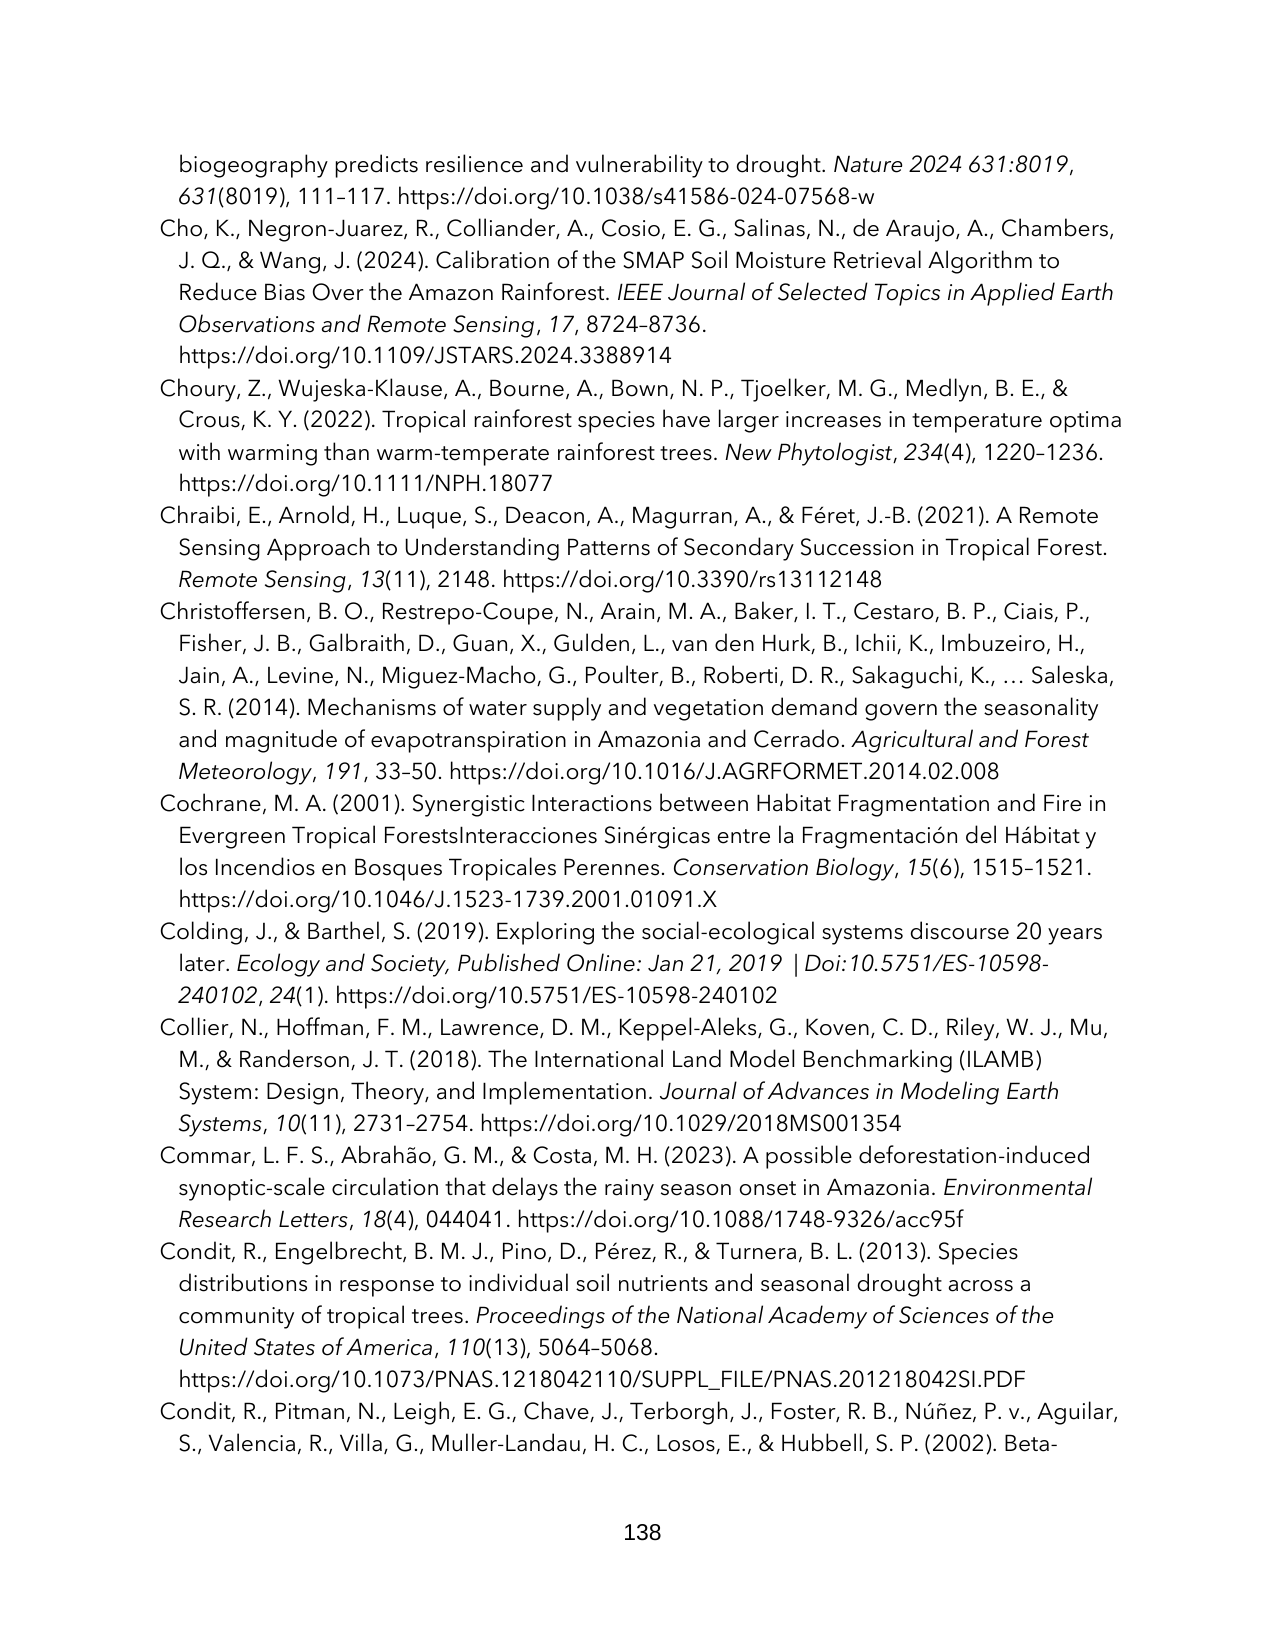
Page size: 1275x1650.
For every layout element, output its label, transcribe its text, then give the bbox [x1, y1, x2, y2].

text Cochrane, M. A. (2001). Synergistic Interactions between Habitat Fragmentation and Fire in Evergreen Tropical ForestsInteracciones Sinérgicas entre la Fragmentación del Hábitat y los Incendios en Bosques Tropicales Perennes. Conservation Biology, 15(6), 1515–1521. https://doi.org/10.1046/J.1523-1739.2001.01091.X [159, 789, 1125, 913]
text Cho, K., Negron-Juarez, R., Colliander, A., Cosio, E. G., Salinas, N., de Araujo, A., Chambers, J. Q., & Wang, J. (2024). Calibration of the SMAP Soil Moisture Retrieval Algorithm to Reduce Bias Over the Amazon Rainforest. IEEE Journal of Selected Topics in Applied Earth Observations and Remote Sensing, 17, 8724–8736. https://doi.org/10.1109/JSTARS.2024.3388914 [159, 214, 1125, 370]
text Colding, J., & Barthel, S. (2019). Exploring the social-ecological systems discourse 20 years later. Ecology and Society, Published Online: Jan 21, 2019 | Doi:10.5751/ES-10598-240102, 24(1). https://doi.org/10.5751/ES-10598-240102 [159, 917, 1125, 1009]
text Collier, N., Hoffman, F. M., Lawrence, D. M., Keppel-Aleks, G., Koven, C. D., Riley, W. J., Mu, M., & Randerson, J. T. (2018). The International Land Model Benchmarking (ILAMB) System: Design, Theory, and Implementation. Journal of Advances in Modeling Earth Systems, 10(11), 2731–2754. https://doi.org/10.1029/2018MS001354 [159, 1013, 1125, 1137]
text Christoffersen, B. O., Restrepo-Coupe, N., Arain, M. A., Baker, I. T., Cestaro, B. P., Ciais, P., Fisher, J. B., Galbraith, D., Guan, X., Gulden, L., van den Hurk, B., Ichii, K., Imbuzeiro, H., Jain, A., Levine, N., Miguez-Macho, G., Poulter, B., Roberti, D. R., Sakaguchi, K., … Saleska, S. R. (2014). Mechanisms of water supply and vegetation demand govern the seasonality and magnitude of evapotranspiration in Amazonia and Cerrado. Agricultural and Forest Meteorology, 191, 33–50. https://doi.org/10.1016/J.AGRFORMET.2014.02.008 [159, 598, 1125, 785]
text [159, 1397, 1125, 1457]
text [159, 150, 1125, 210]
text Choury, Z., Wujeska-Klause, A., Bourne, A., Bown, N. P., Tjoelker, M. G., Medlyn, B. E., & Crous, K. Y. (2022). Tropical rainforest species have larger increases in temperature optima with warming than warm-temperate rainforest trees. New Phytologist, 234(4), 1220–1236. https://doi.org/10.1111/NPH.18077 [159, 374, 1125, 498]
text Commar, L. F. S., Abrahão, G. M., & Costa, M. H. (2023). A possible deforestation-induced synoptic-scale circulation that delays the rainy season onset in Amazonia. Environmental Research Letters, 18(4), 044041. https://doi.org/10.1088/1748-9326/acc95f [159, 1141, 1125, 1233]
text Chraibi, E., Arnold, H., Luque, S., Deacon, A., Magurran, A., & Féret, J.-B. (2021). A Remote Sensing Approach to Understanding Patterns of Secondary Succession in Tropical Forest. Remote Sensing, 13(11), 2148. https://doi.org/10.3390/rs13112148 [159, 502, 1125, 593]
text Condit, R., Engelbrecht, B. M. J., Pino, D., Pérez, R., & Turnera, B. L. (2013). Species distributions in response to individual soil nutrients and seasonal drought across a community of tropical trees. Proceedings of the National Academy of Sciences of the United States of America, 110(13), 5064–5068. https://doi.org/10.1073/PNAS.1218042110/SUPPL_FILE/PNAS.201218042SI.PDF [159, 1237, 1125, 1393]
